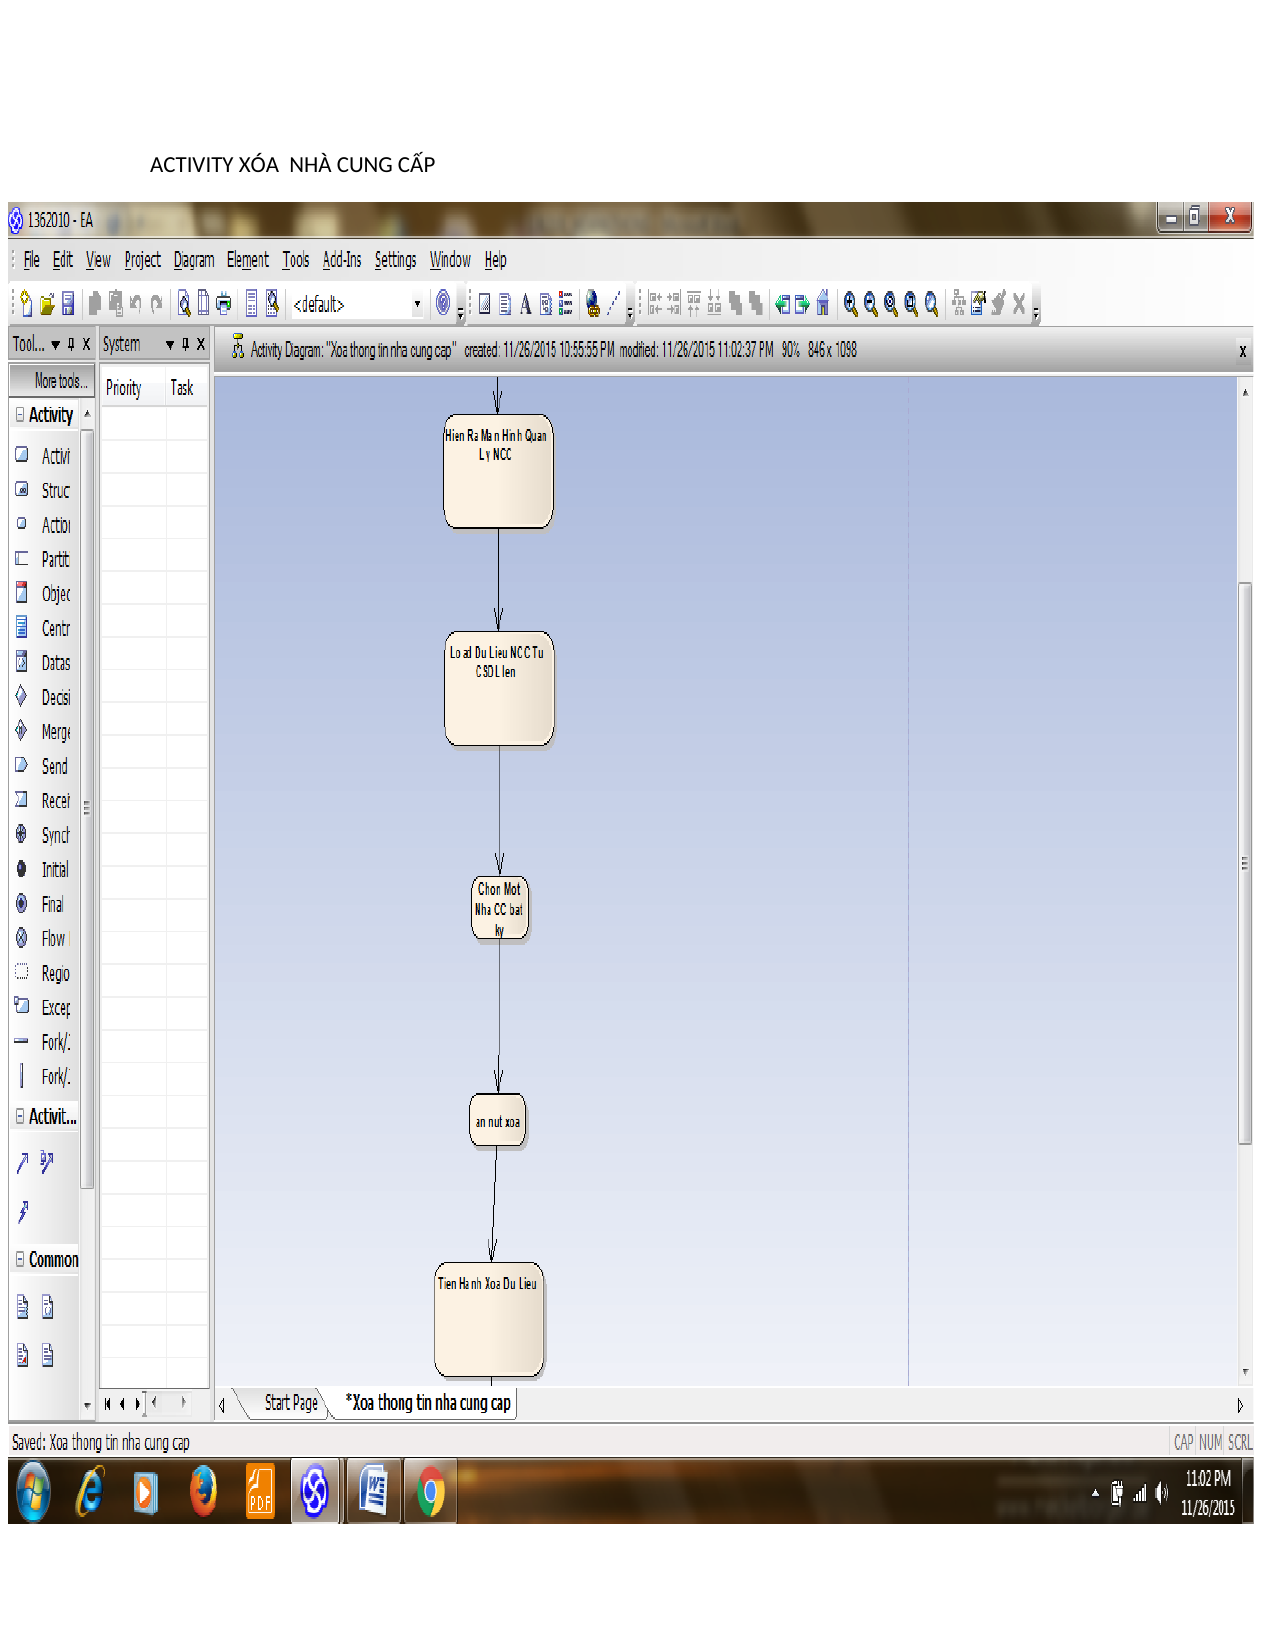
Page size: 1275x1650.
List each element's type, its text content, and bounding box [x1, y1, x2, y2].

text ACTIVITY XÓA NHÀ CUNG CẤP [150, 150, 1125, 178]
picture [8, 202, 1254, 1524]
